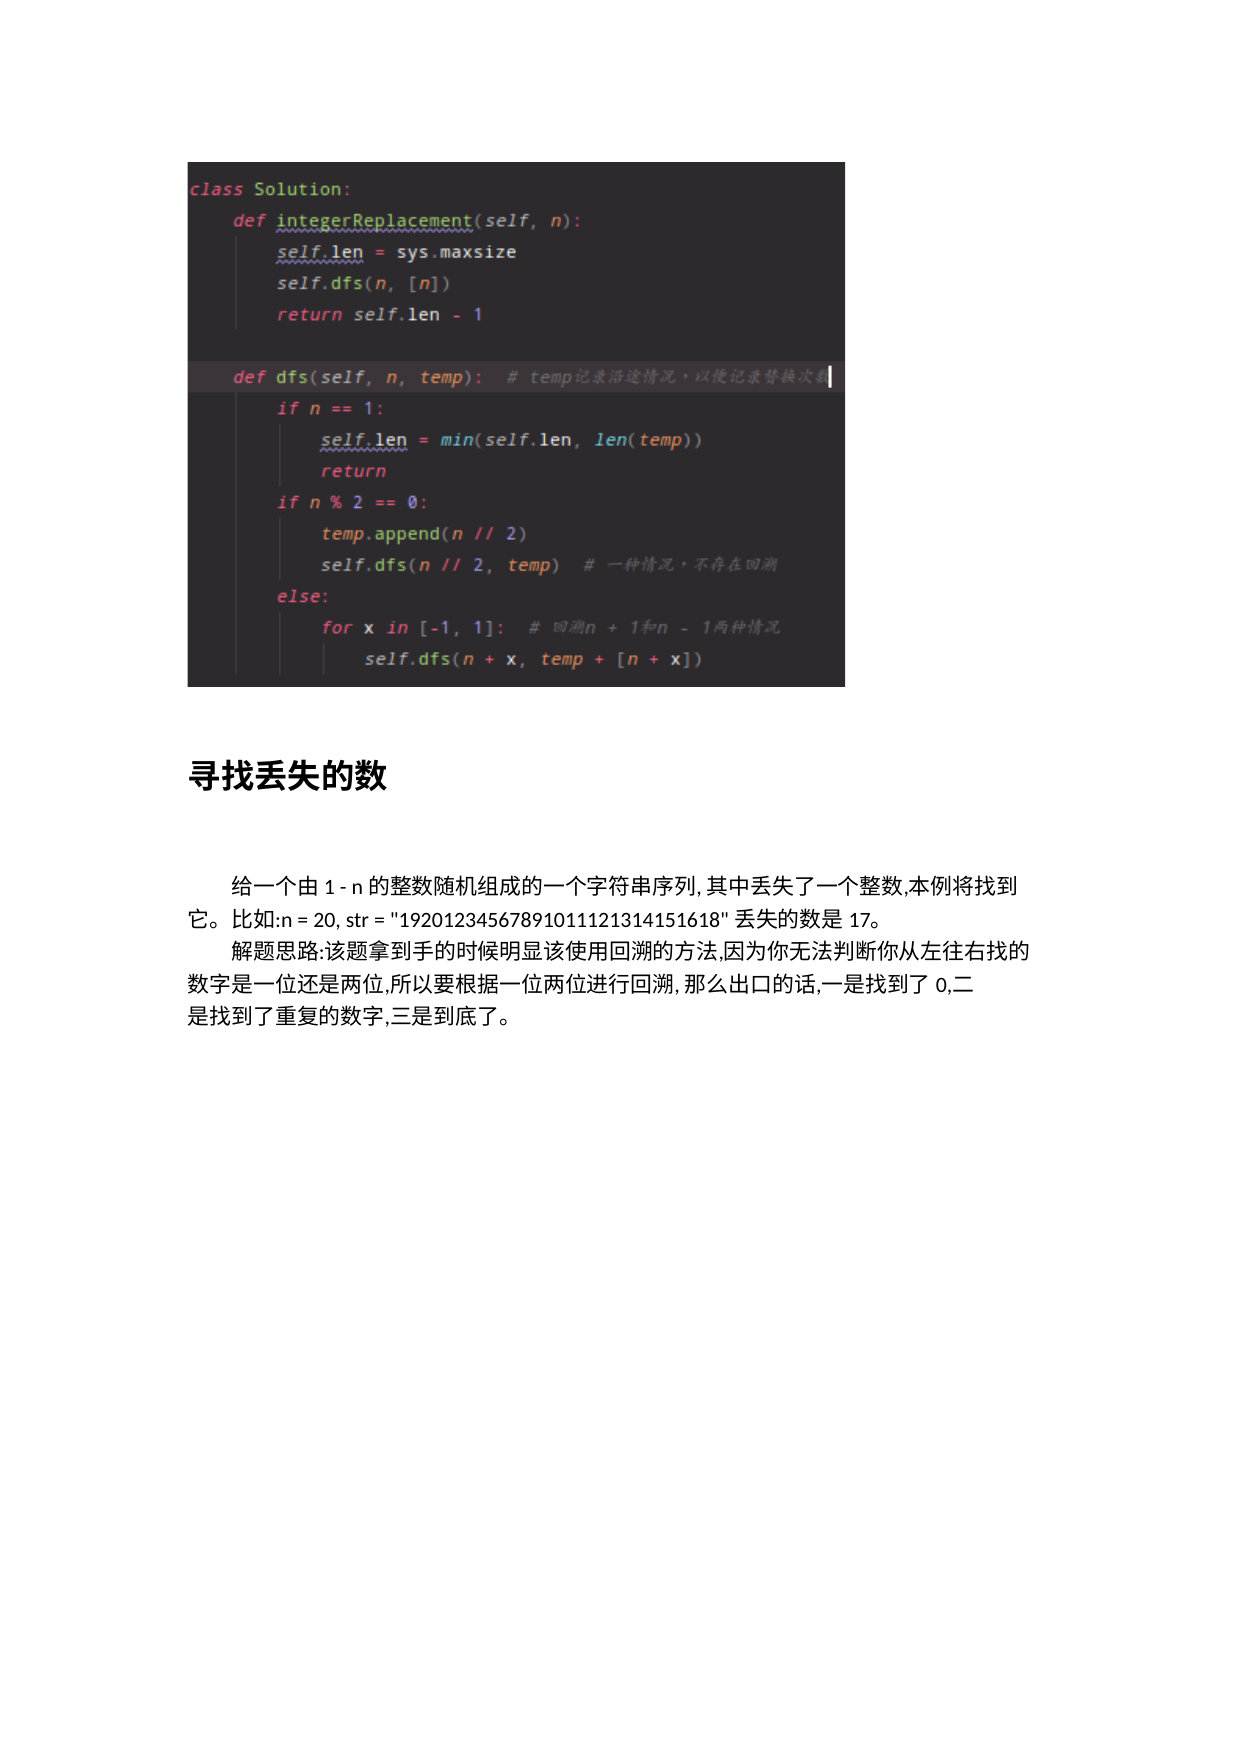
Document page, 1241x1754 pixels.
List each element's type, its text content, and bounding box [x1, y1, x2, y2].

picture [187, 162, 846, 687]
text 解题思路:该题拿到手的时候明显该使用回溯的方法,因为你无法判断你从左往右找的 [187, 934, 1053, 966]
text 它。比如:n = 20, str = "19201234567891011121314151618" 丢失的数是 17。 [187, 901, 1053, 934]
text 给一个由 1 - n 的整数随机组成的一个字符串序列, 其中丢失了一个整数,本例将找到 [187, 869, 1053, 901]
text 是找到了重复的数字,三是到底了。 [187, 999, 1053, 1031]
text 数字是一位还是两位,所以要根据一位两位进行回溯, 那么出口的话,一是找到了 0,二 [187, 966, 1053, 999]
subtitle 寻找丢失的数 [187, 742, 1053, 807]
